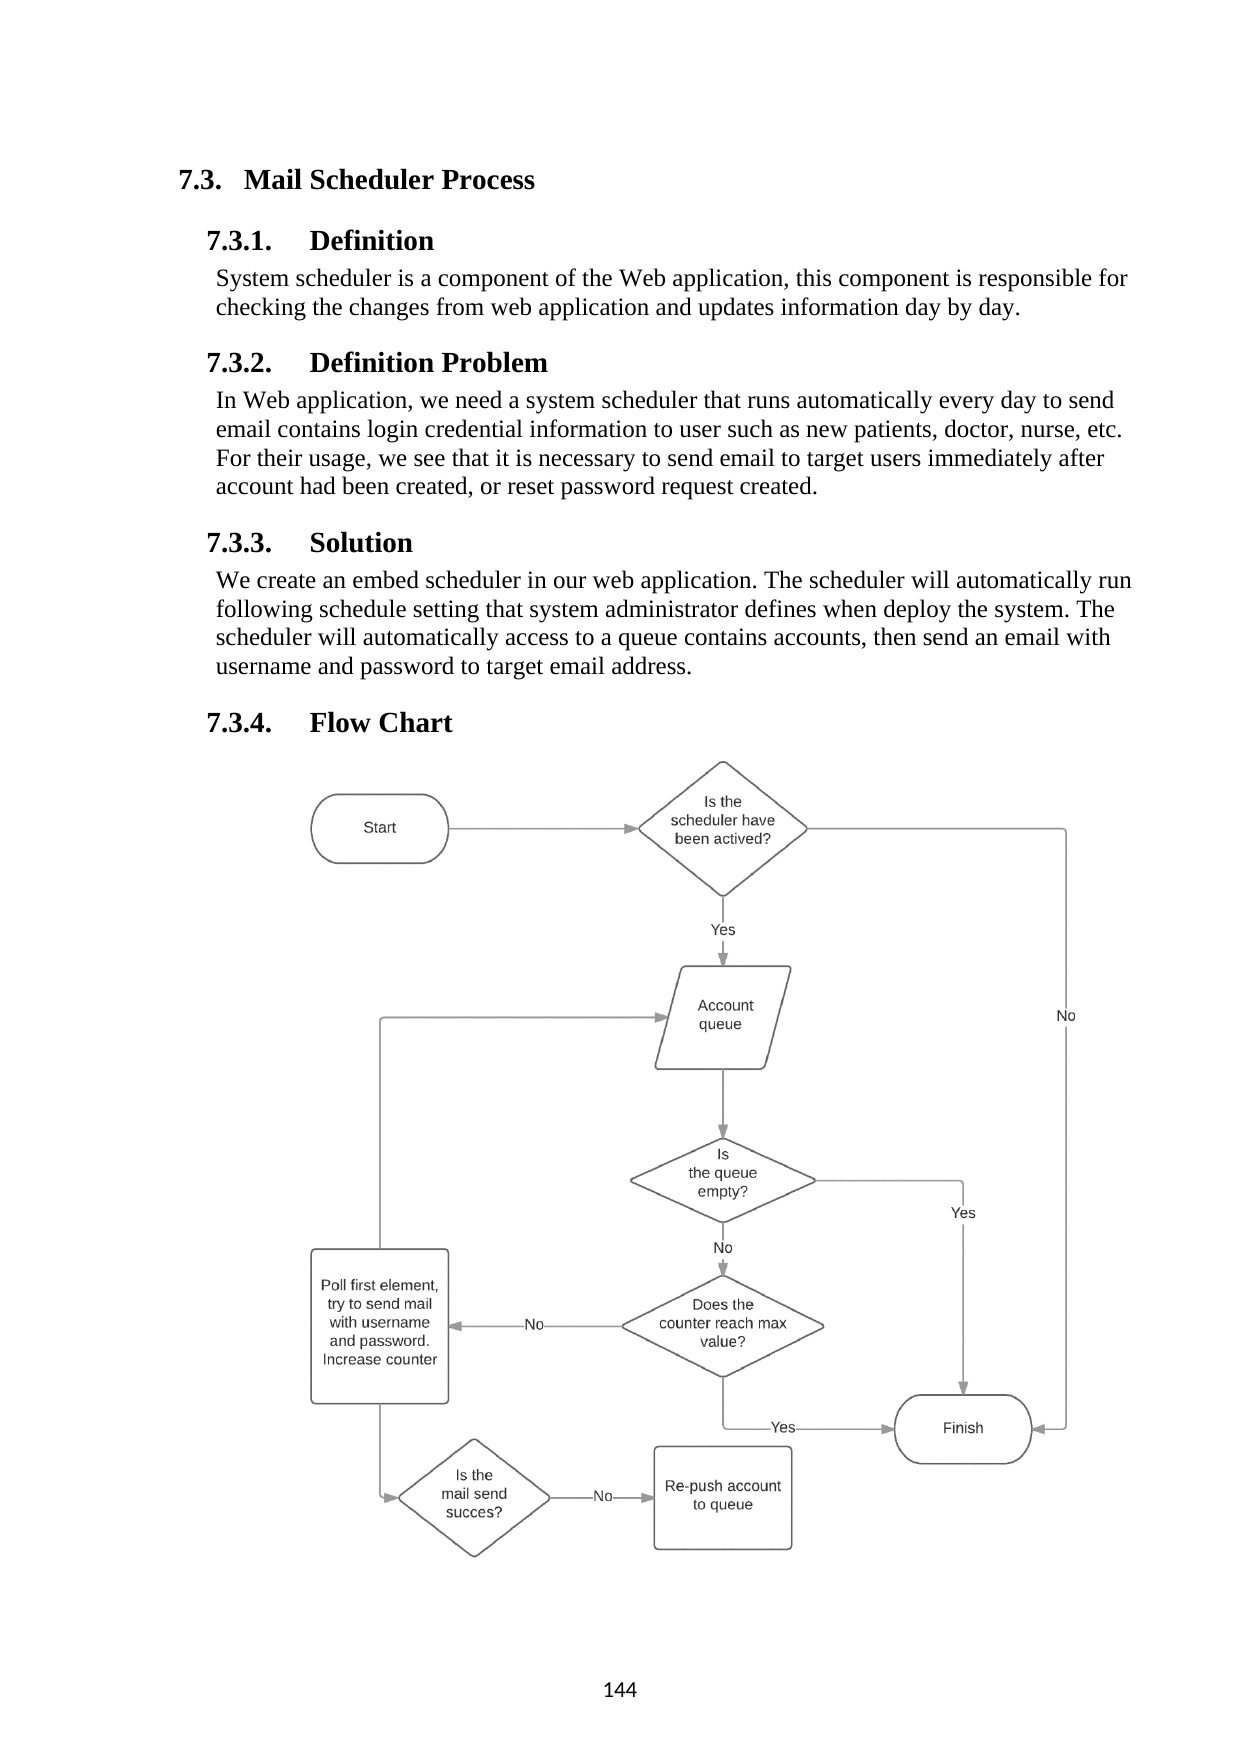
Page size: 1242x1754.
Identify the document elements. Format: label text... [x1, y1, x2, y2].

subtitle Solution [206, 525, 1146, 559]
subtitle Mail Scheduler Process [169, 162, 1146, 196]
subtitle Definition Problem [206, 345, 1146, 379]
subtitle Definition [206, 223, 1146, 257]
text In Web application, we need a system scheduler that runs automatically every day to send email contains login credential information to user such as new patients, doctor, nurse, etc. For their usage, we see that it is necessary to send email to target users immediately after account had been created, or reset password request created. [216, 385, 1146, 500]
picture [234, 744, 1210, 1601]
subtitle Flow Chart [206, 705, 1146, 738]
text System scheduler is a component of the Web application, this component is responsible for checking the changes from web application and updates information day by day. [216, 263, 1146, 320]
text We create an embed scheduler in our web application. The scheduler will automatically run following schedule setting that system administrator defines when deploy the system. The scheduler will automatically access to a queue contains accounts, then send an email with username and password to target email address. [216, 565, 1146, 680]
